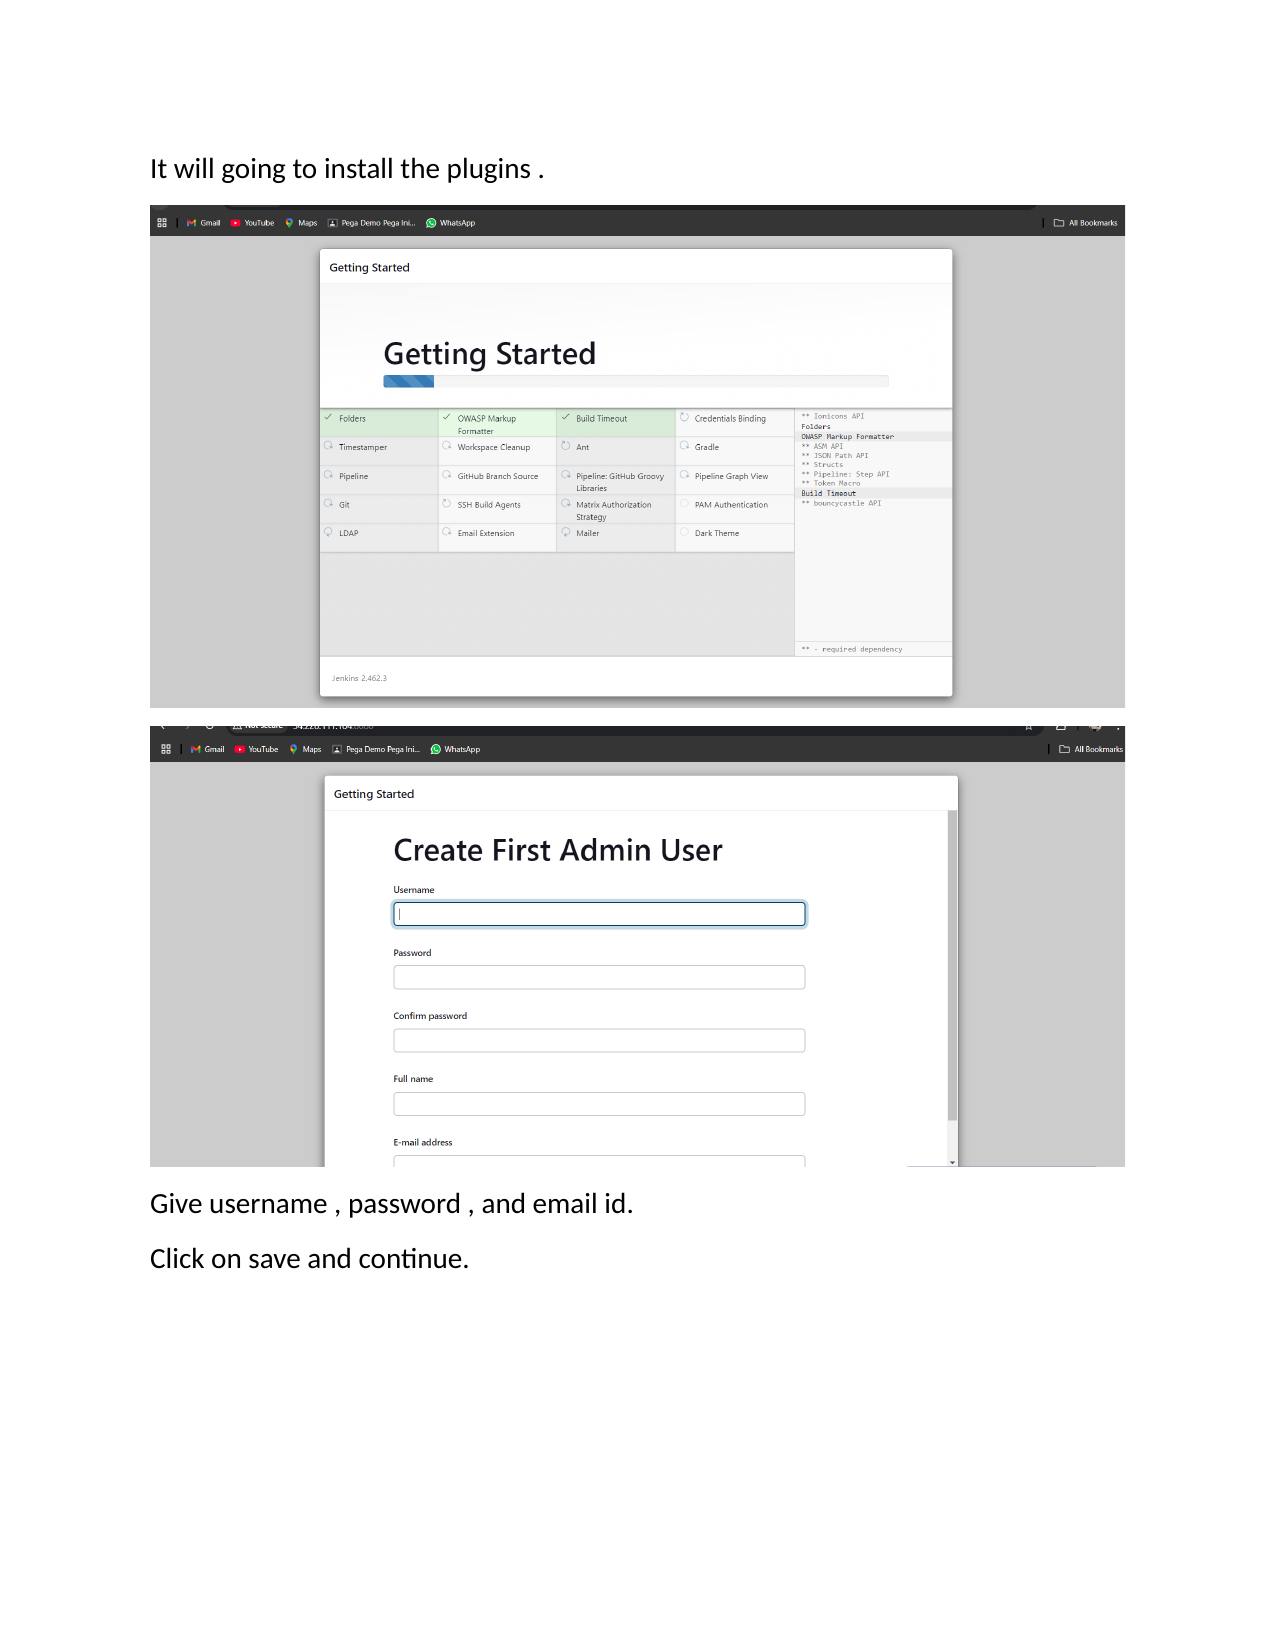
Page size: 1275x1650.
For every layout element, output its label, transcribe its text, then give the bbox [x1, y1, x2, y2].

text Click on save and continue. [150, 1240, 1125, 1276]
picture [150, 726, 1125, 1167]
text Give username , password , and email id. [150, 1185, 1125, 1221]
picture [150, 205, 1125, 708]
text It will going to install the plugins . [150, 150, 1125, 186]
